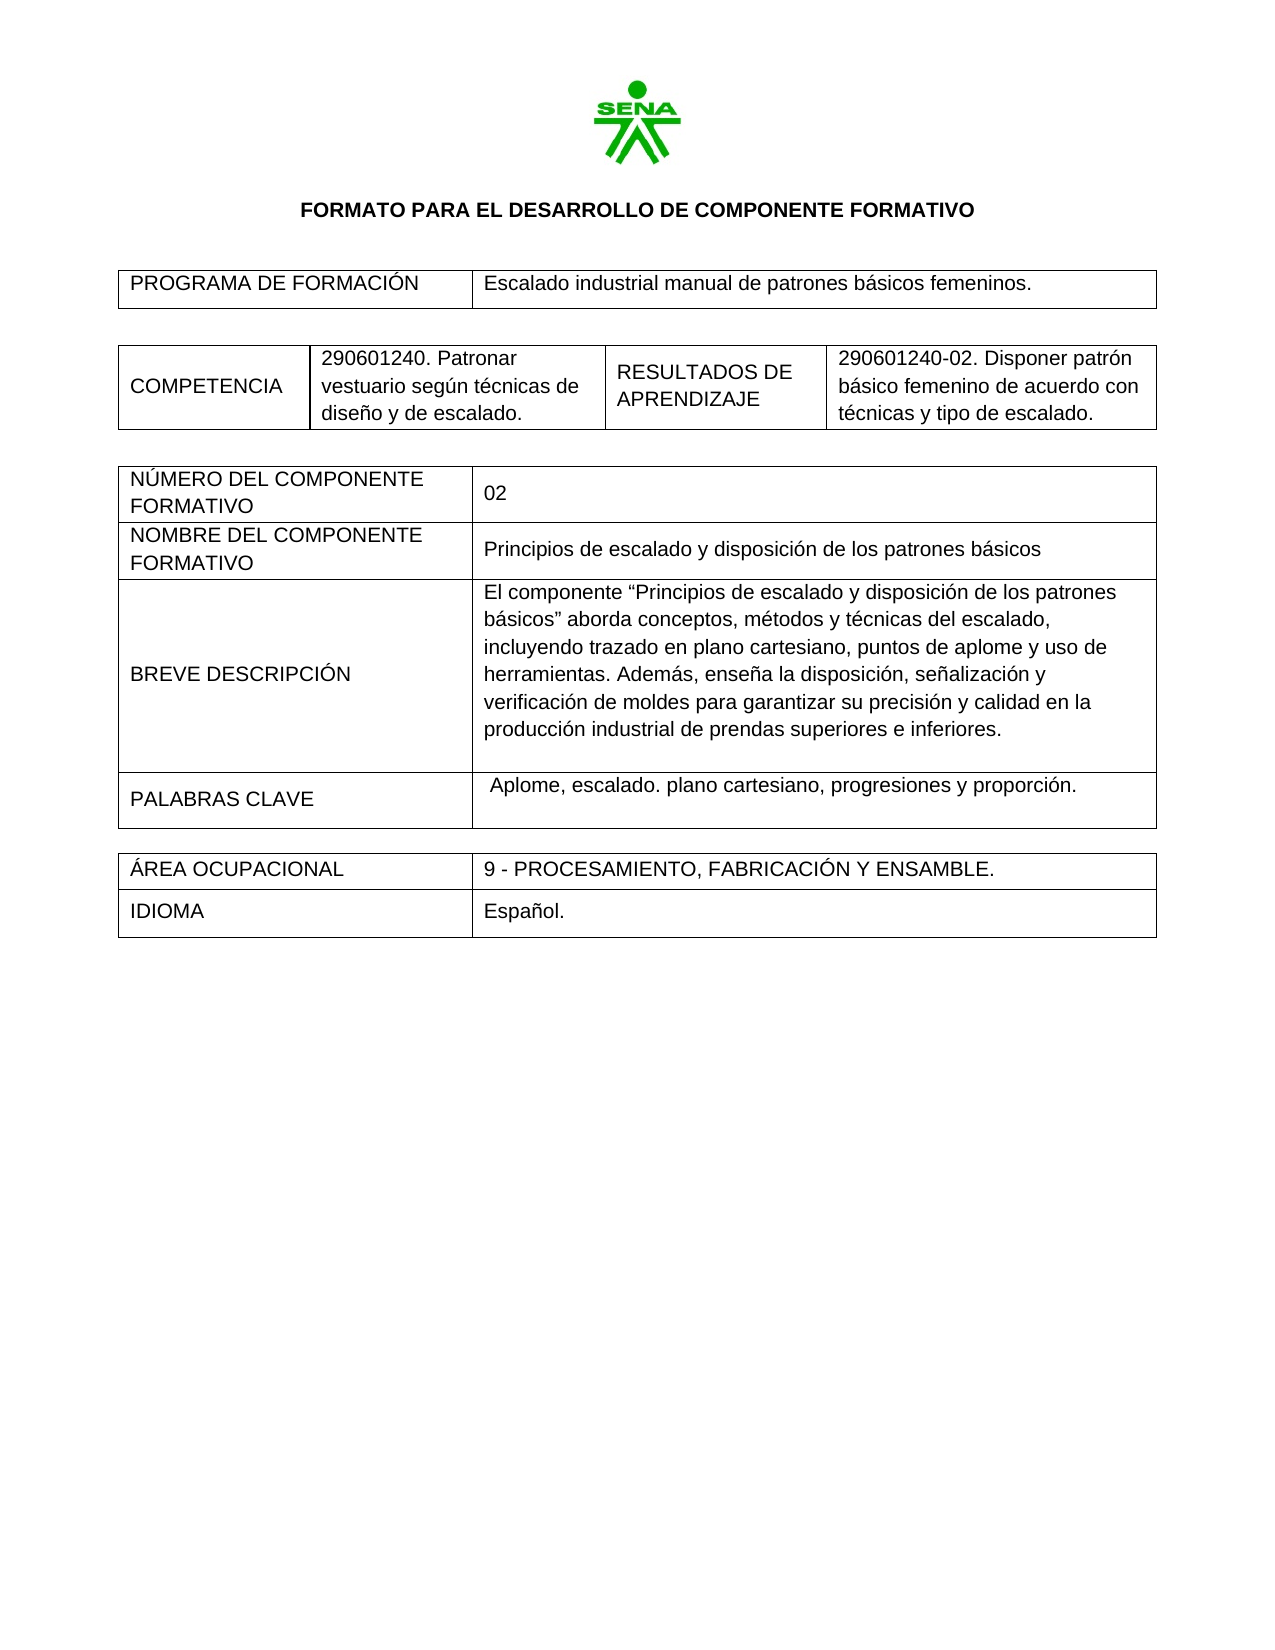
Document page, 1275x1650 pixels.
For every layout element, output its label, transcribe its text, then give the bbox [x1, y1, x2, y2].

table_header 9 - PROCESAMIENTO, FABRICACIÓN Y ENSAMBLE. [473, 854, 1156, 888]
text FORMATO PARA EL DESARROLLO DE COMPONENTE FORMATIVO [118, 198, 1157, 222]
picture [588, 75, 687, 172]
table_header 290601240-02. Disponer patrón básico femenino de acuerdo con técnicas y tipo de escalado. [827, 346, 1156, 429]
table_header NÚMERO DEL COMPONENTE FORMATIVO [119, 467, 472, 522]
table_cell BREVE DESCRIPCIÓN [119, 580, 472, 772]
table_header COMPETENCIA [119, 346, 309, 429]
table_cell IDIOMA [119, 890, 472, 937]
table_cell NOMBRE DEL COMPONENTE FORMATIVO [119, 523, 472, 578]
table_header Escalado industrial manual de patrones básicos femeninos. [473, 271, 1156, 308]
table_header ÁREA OCUPACIONAL [119, 854, 472, 888]
table_cell Principios de escalado y disposición de los patrones básicos [473, 523, 1156, 578]
table_header 02 [473, 467, 1156, 522]
table_header PROGRAMA DE FORMACIÓN [119, 271, 472, 308]
table_cell PALABRAS CLAVE [119, 773, 472, 828]
table_cell Aplome, escalado. plano cartesiano, progresiones y proporción. [473, 773, 1156, 828]
table_cell Español. [473, 890, 1156, 937]
table_header 290601240. Patronar vestuario según técnicas de diseño y de escalado. [311, 346, 605, 429]
table_header RESULTADOS DE APRENDIZAJE [606, 346, 826, 429]
table_cell El componente “Principios de escalado y disposición de los patrones básicos” aborda conceptos, métodos y técnicas del escalado, incluyendo trazado en plano cartesiano, puntos de aplome y uso de herramientas. Además, enseña la disposición, señalización y verificación de moldes para garantizar su precisión y calidad en la producción industrial de prendas superiores e inferiores. [473, 580, 1156, 772]
